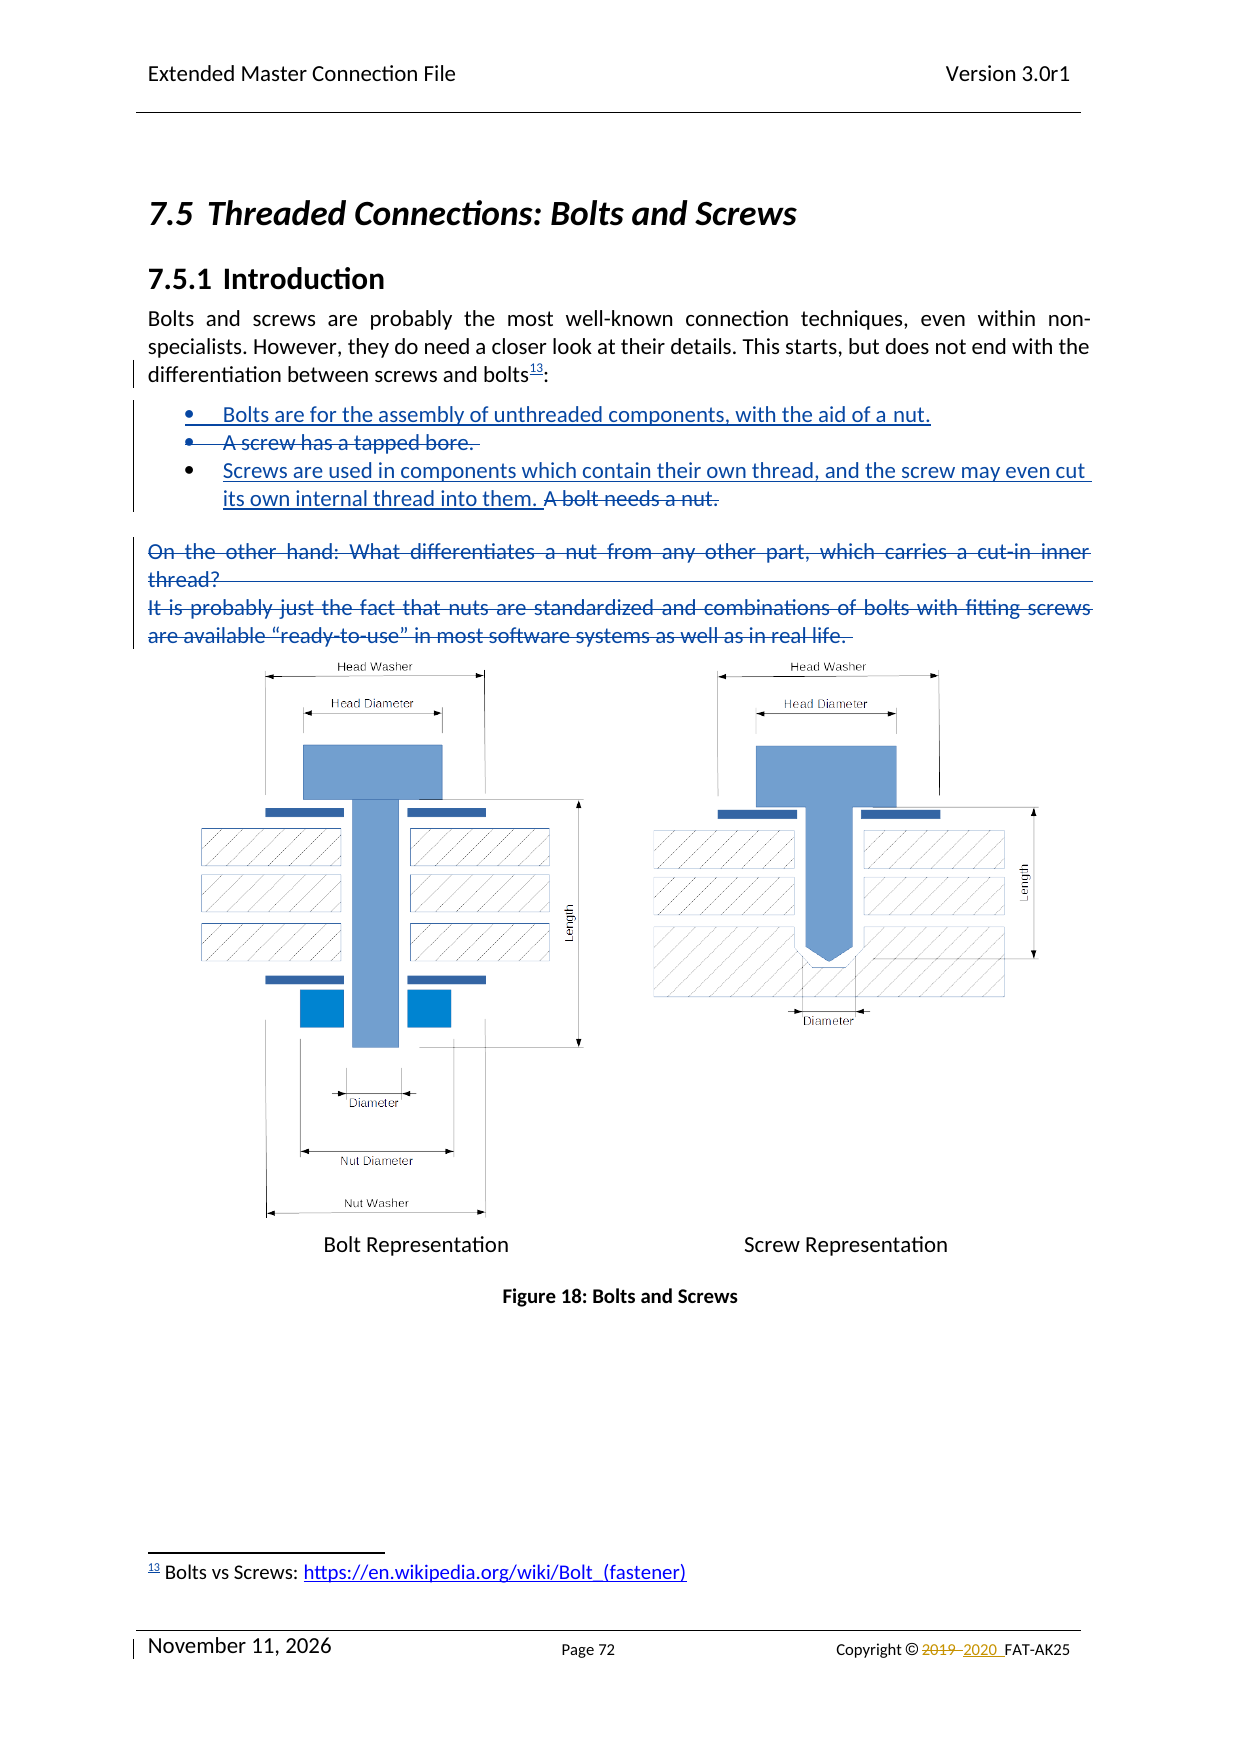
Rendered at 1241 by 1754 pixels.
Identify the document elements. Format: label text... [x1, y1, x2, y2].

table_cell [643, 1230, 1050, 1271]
picture [653, 662, 1039, 1025]
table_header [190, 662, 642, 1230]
picture [201, 662, 584, 1218]
subtitle Introduction [148, 259, 1092, 297]
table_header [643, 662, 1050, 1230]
text Bolts and screws are probably the most well-known connection techniques, even within non-specialists. However, they do need a closer look at their details. This starts, but does not end with the differentiation between screws and bolts: [148, 304, 1092, 388]
text Figure 18: Bolts and Screws [148, 1283, 1092, 1309]
subtitle Threaded Connections: Bolts and Screws [148, 191, 1092, 234]
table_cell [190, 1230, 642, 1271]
